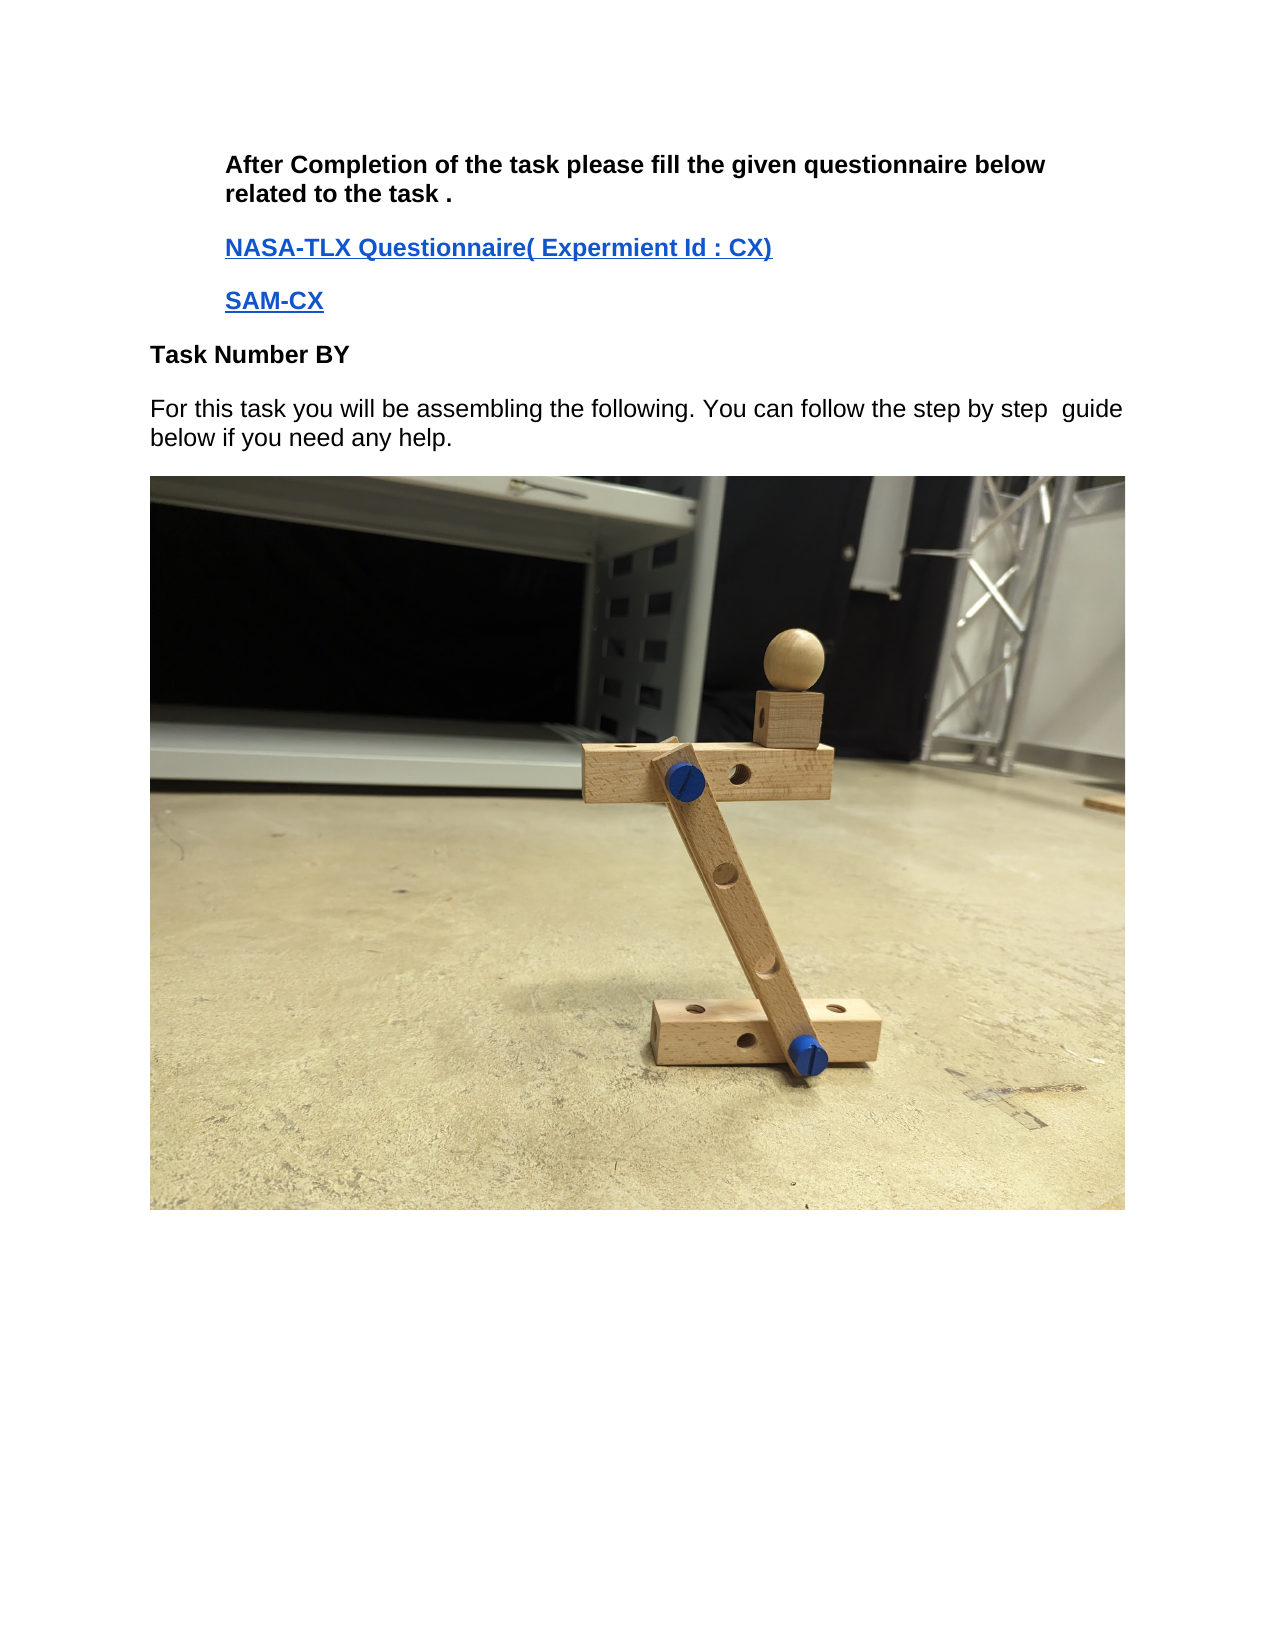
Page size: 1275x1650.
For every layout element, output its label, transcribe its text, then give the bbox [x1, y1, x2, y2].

picture [150, 476, 1125, 1210]
text For this task you will be assembling the following. You can follow the step by step guide below if you need any help. [150, 394, 1125, 451]
text After Completion of the task please fill the given questionnaire below related to the task . [225, 150, 1125, 207]
text SAM-CX [225, 286, 1125, 315]
text NASA-TLX Questionnaire( Expermient Id : CX) [225, 232, 1125, 261]
text Task Number BY [150, 340, 1125, 369]
